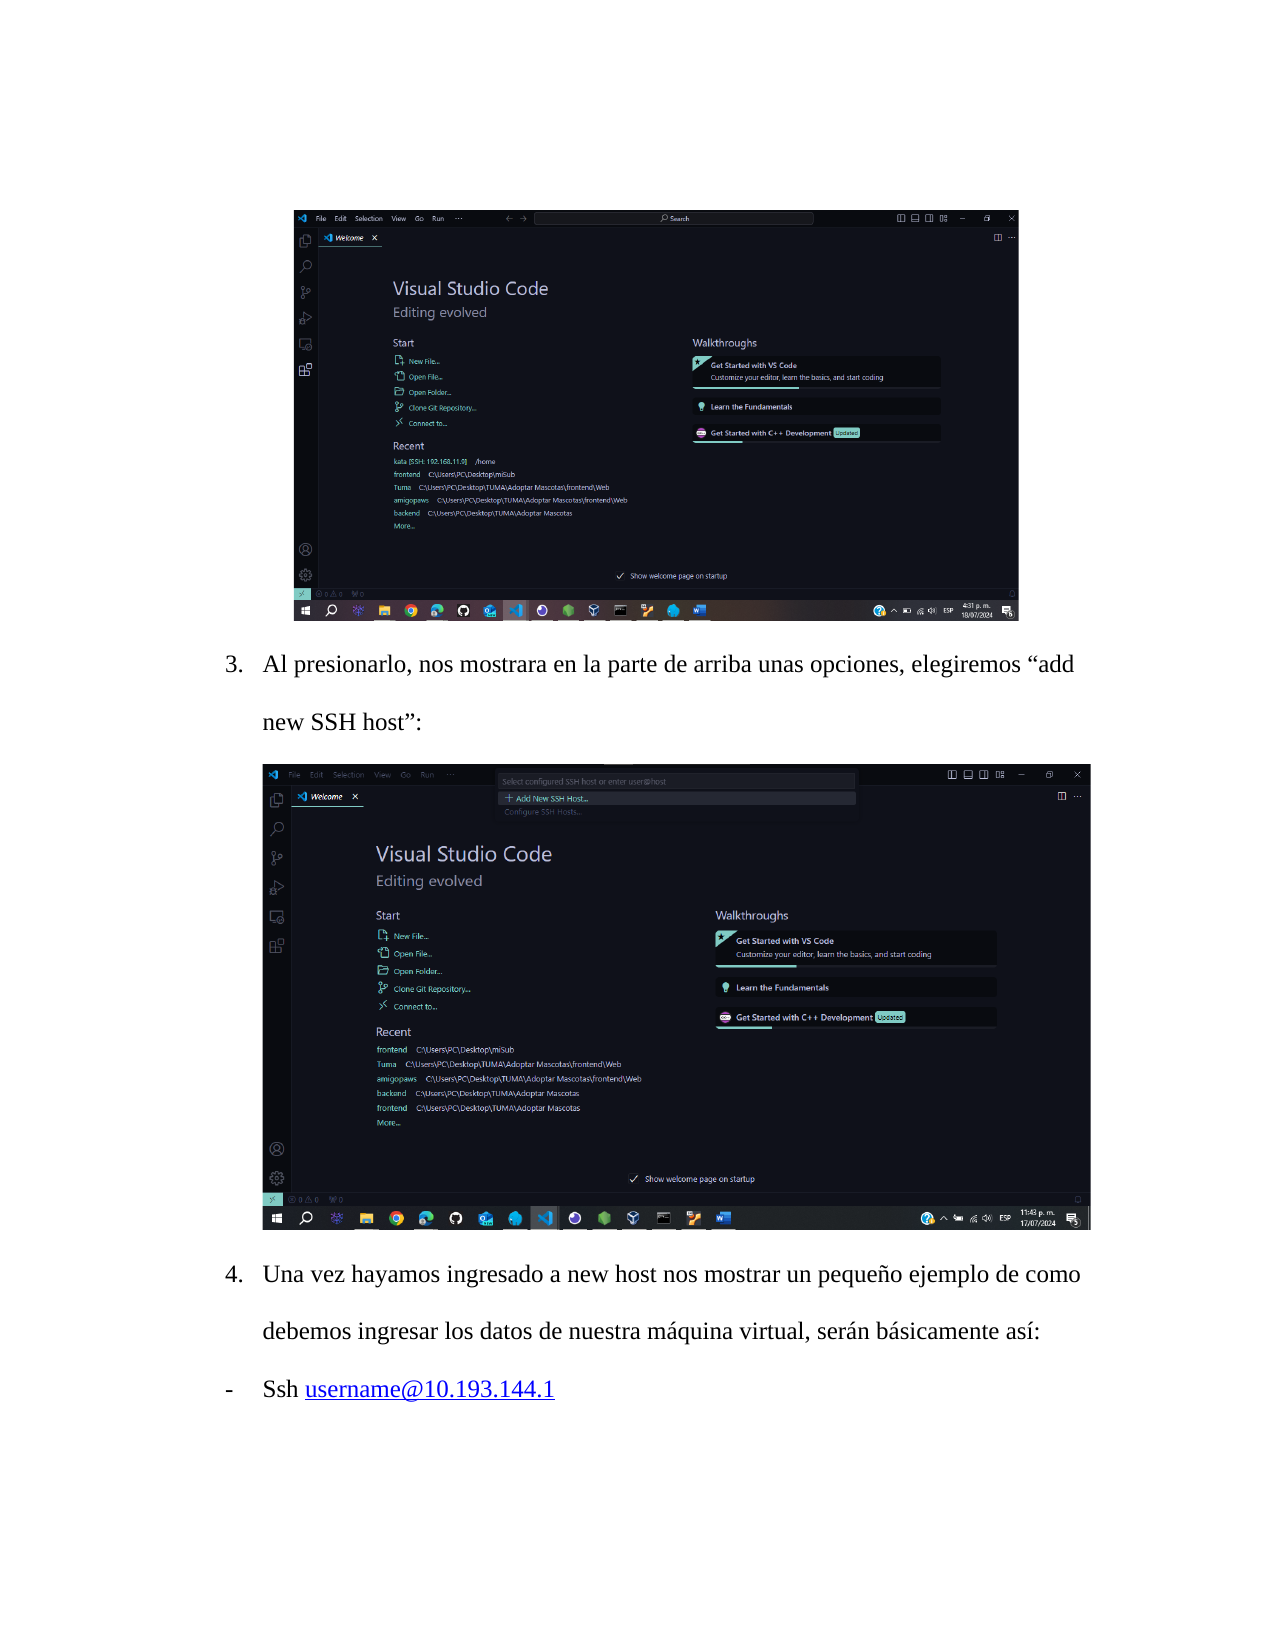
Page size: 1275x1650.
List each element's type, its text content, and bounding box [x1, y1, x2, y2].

picture [262, 764, 1091, 1230]
list Ssh username@10.193.144.1 [225, 1374, 1087, 1402]
picture [293, 210, 1019, 621]
list Al presionarlo, nos mostrara en la parte de arriba unas opciones, elegiremos “add new SSH host”: [225, 649, 1087, 736]
list Una vez hayamos ingresado a new host nos mostrar un pequeño ejemplo de como debemos ingresar los datos de nuestra máquina virtual, serán básicamente así: [225, 1259, 1087, 1345]
